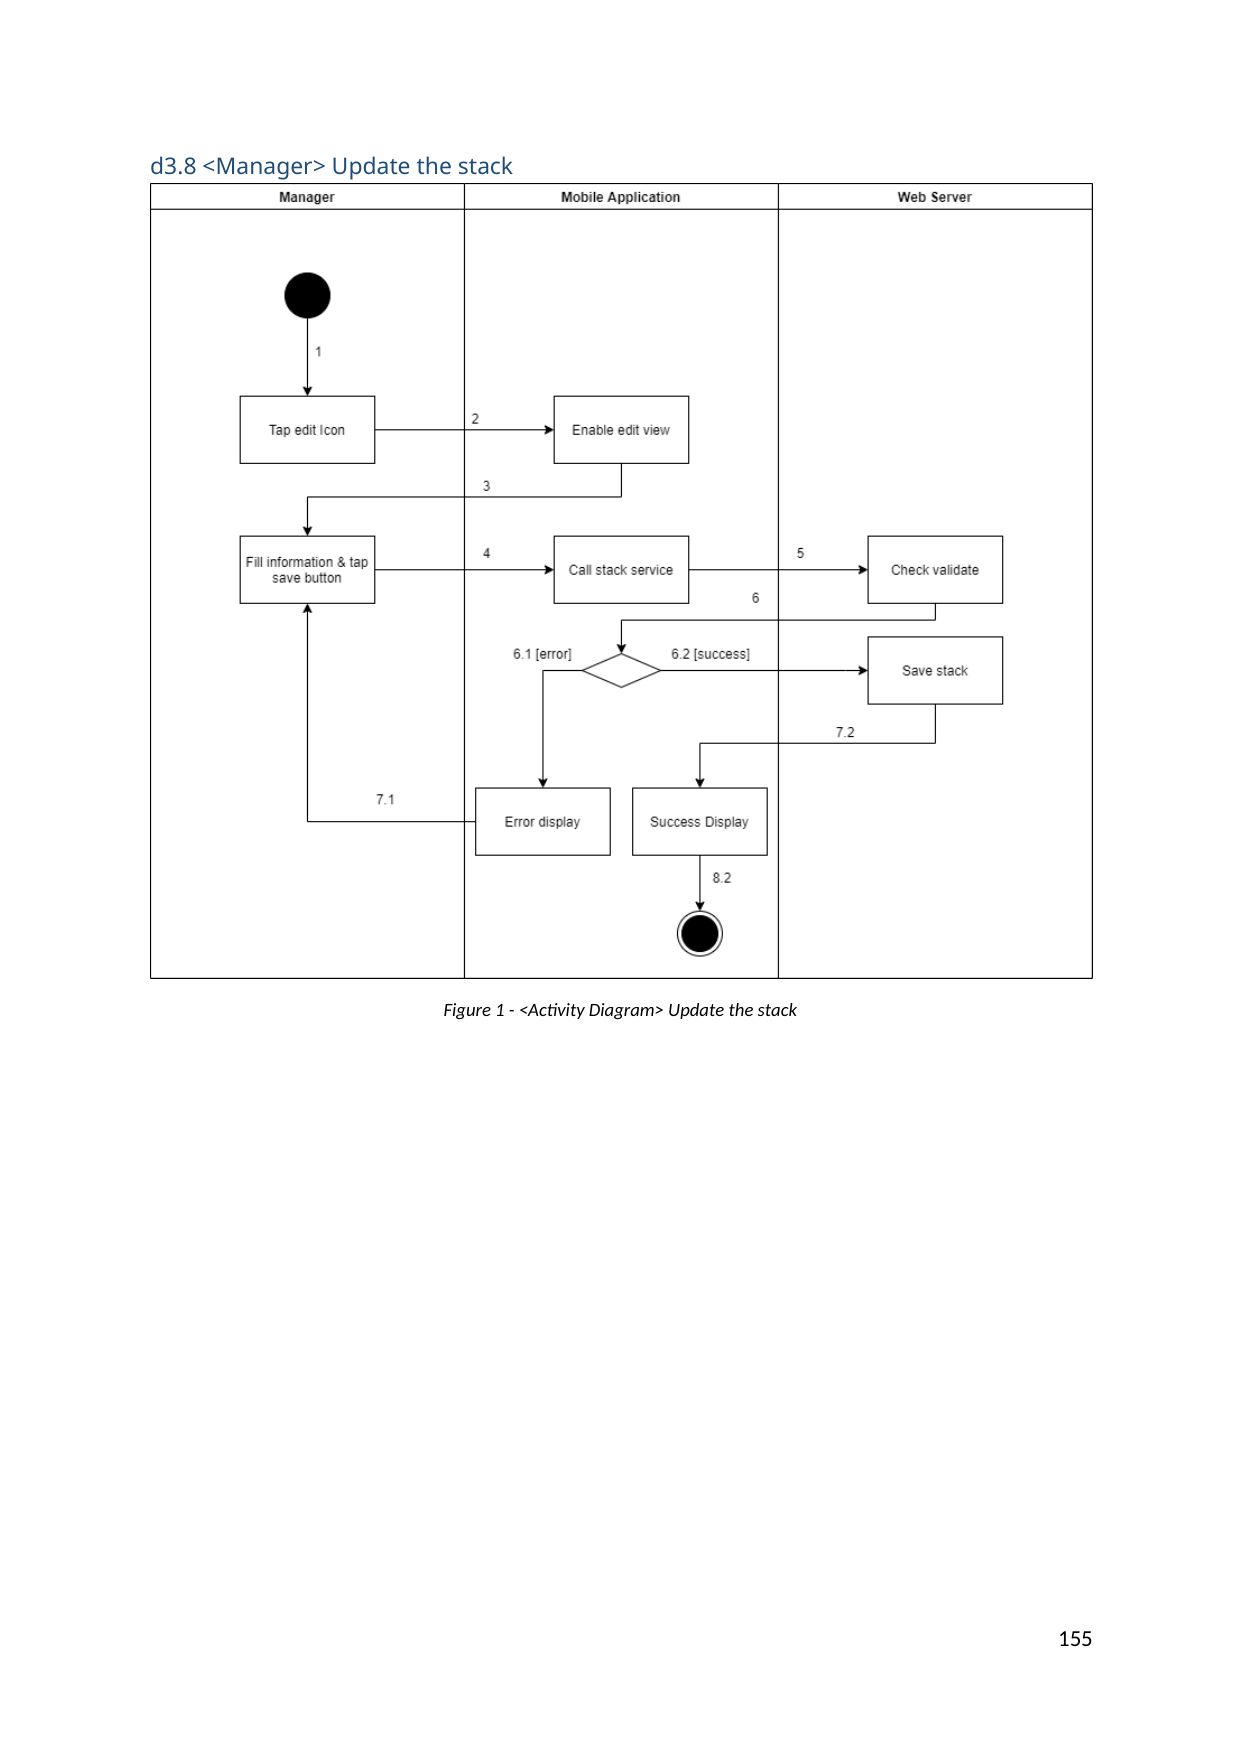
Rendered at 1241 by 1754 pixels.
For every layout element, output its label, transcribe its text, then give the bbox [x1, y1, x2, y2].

picture [150, 183, 1093, 979]
subtitle d3.8 <Manager> Update the stack [150, 150, 1093, 181]
text Figure 1 - <Activity Diagram> Update the stack [150, 998, 1093, 1021]
